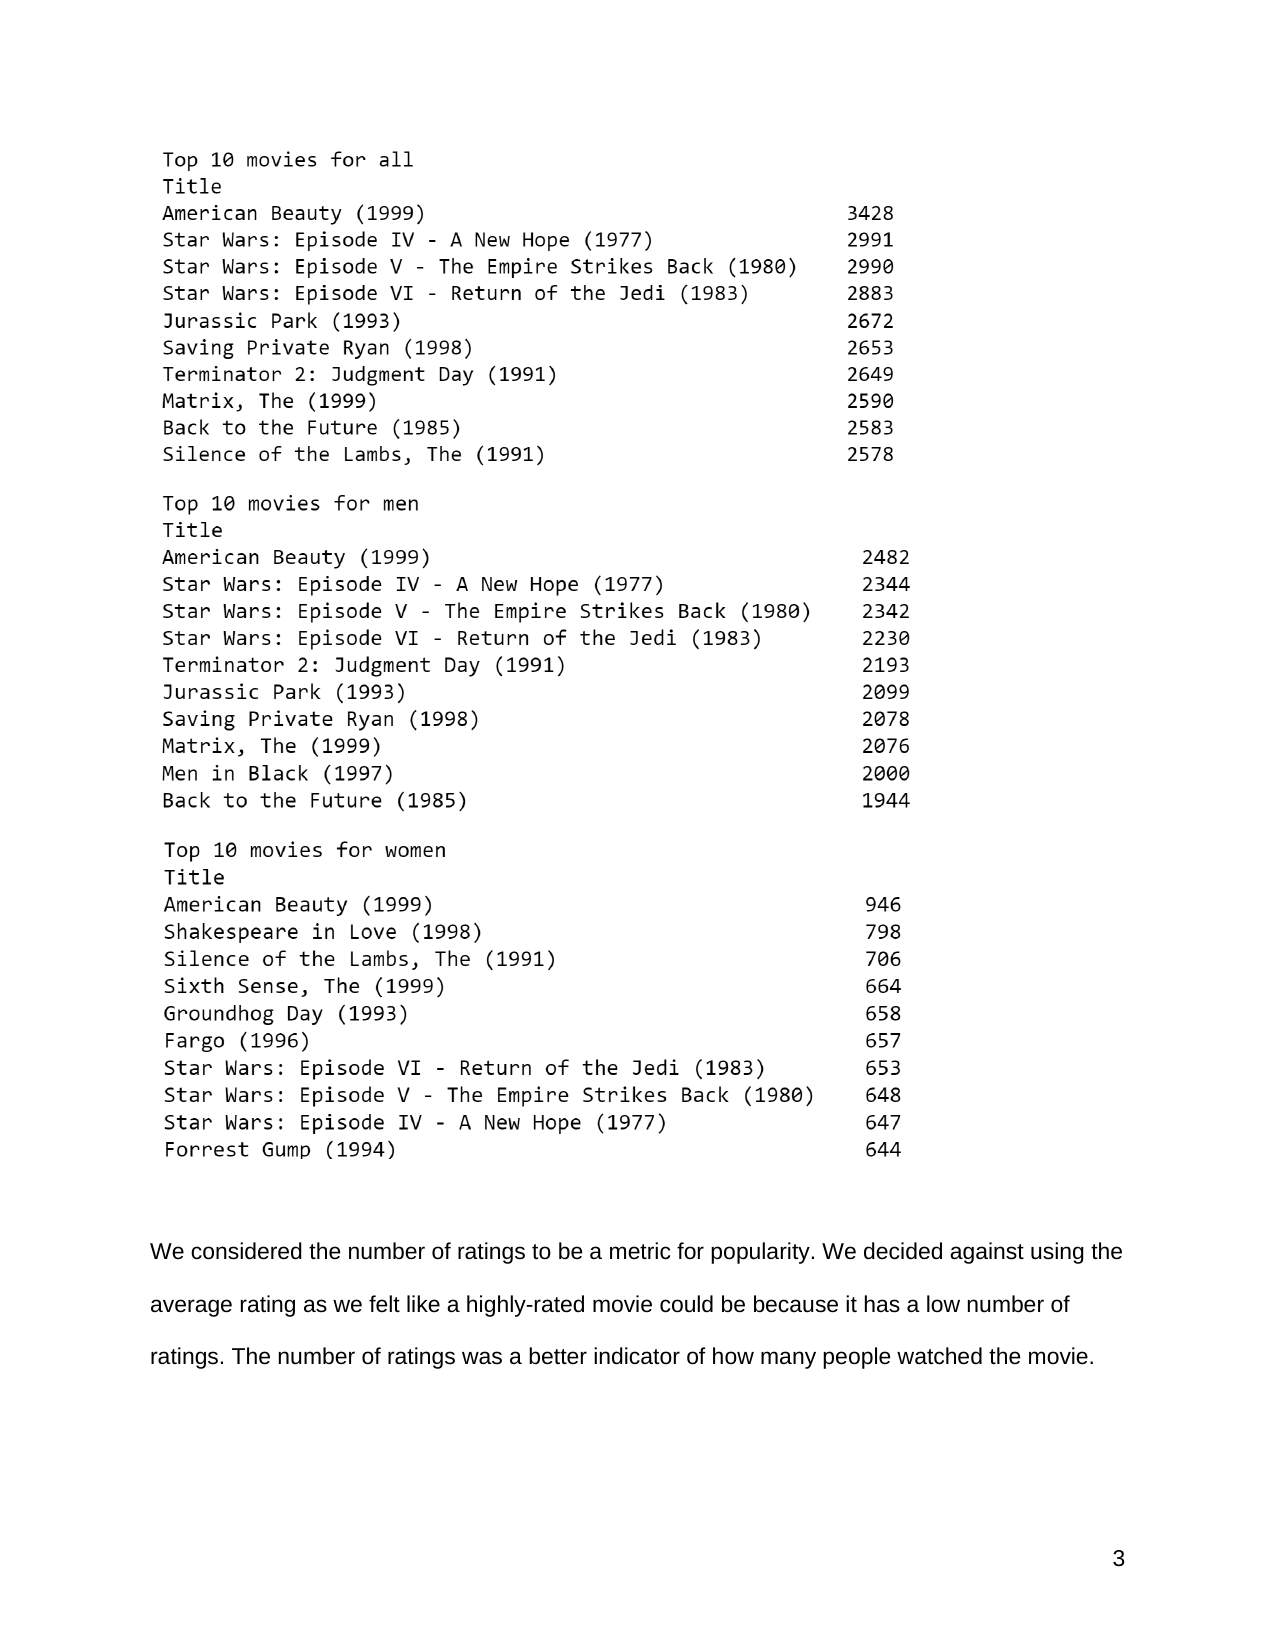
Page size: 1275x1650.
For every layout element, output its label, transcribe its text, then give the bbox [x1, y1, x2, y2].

text We considered the number of ratings to be a metric for popularity. We decided against using the average rating as we felt like a highly-rated movie could be because it has a low number of ratings. The number of ratings was a better indicator of how many people watched the movie. [150, 1238, 1125, 1370]
picture [150, 493, 925, 812]
picture [150, 838, 912, 1159]
picture [150, 150, 915, 468]
